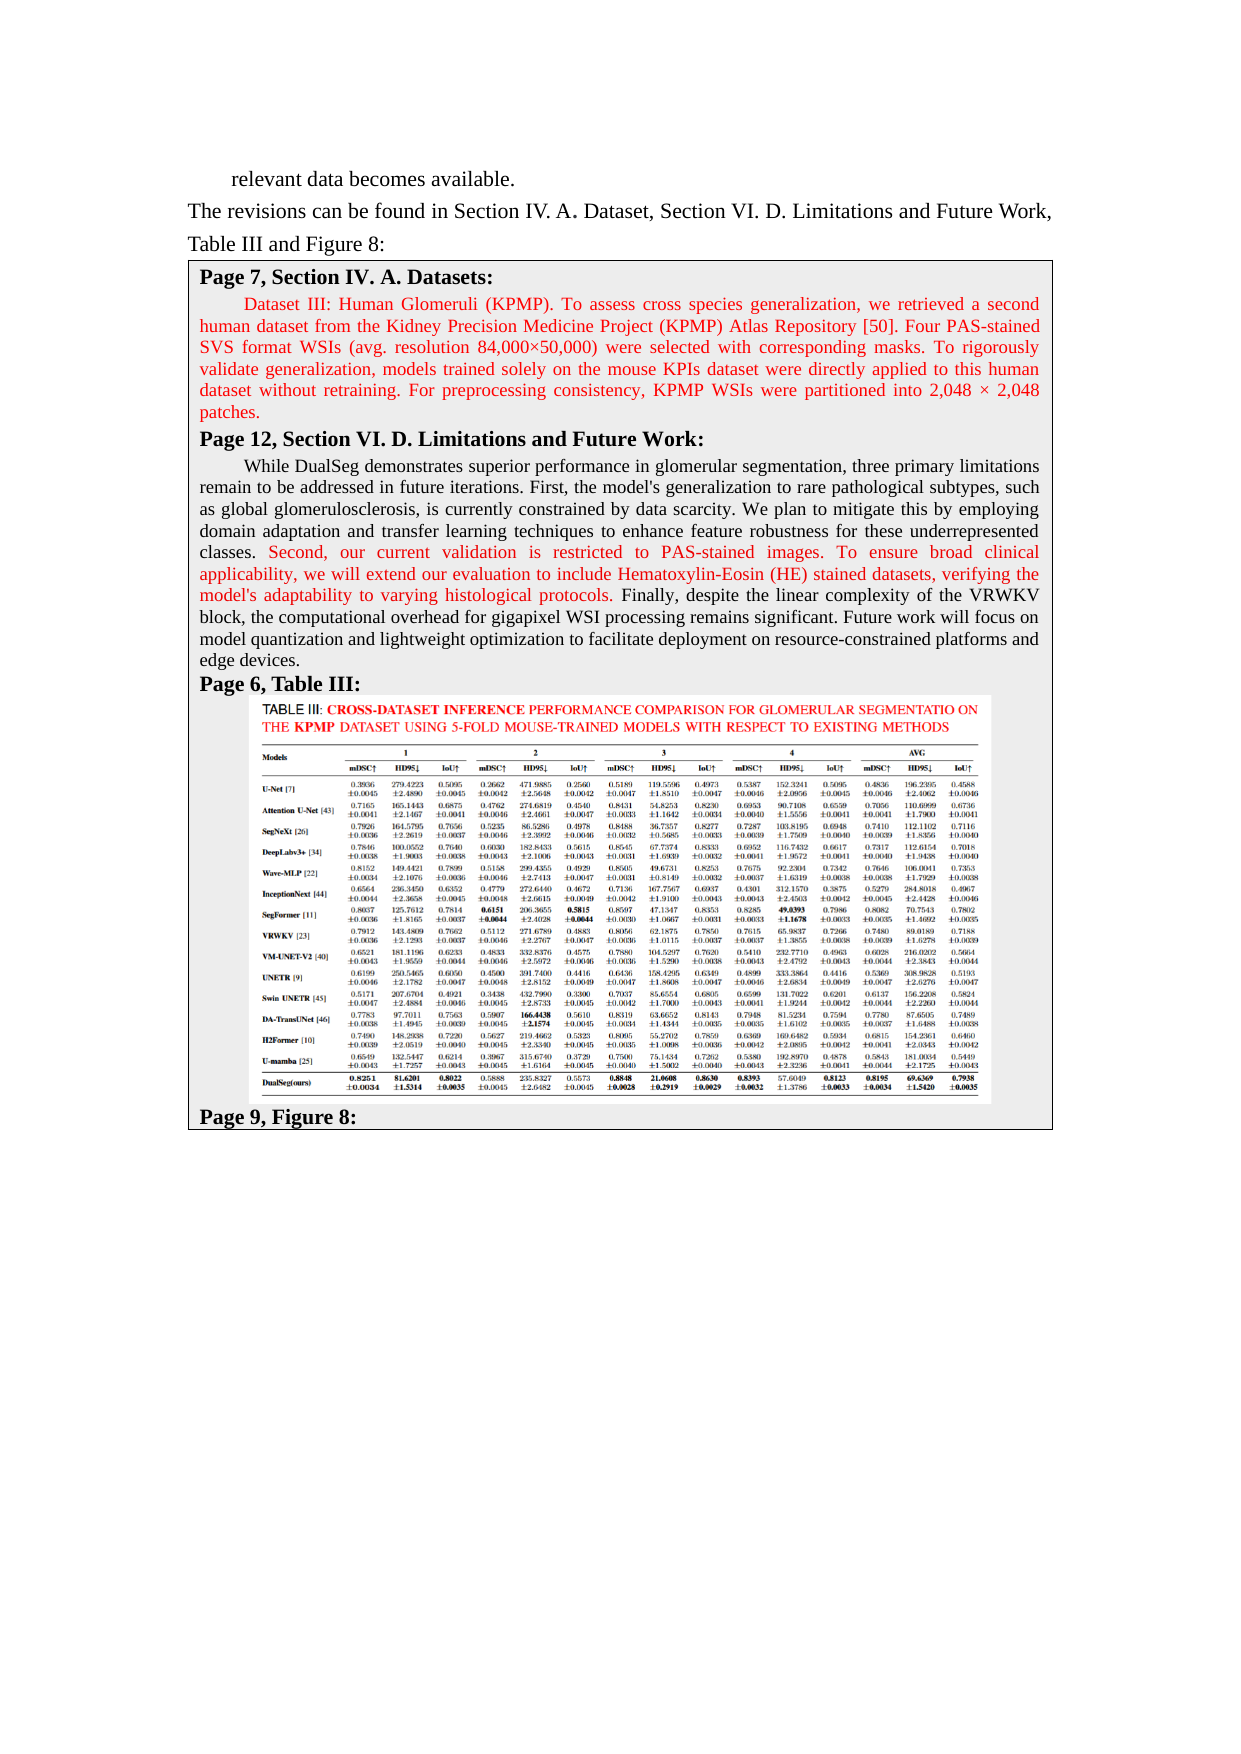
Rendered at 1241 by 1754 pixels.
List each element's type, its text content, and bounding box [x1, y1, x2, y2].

picture [248, 695, 992, 1104]
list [187, 162, 1053, 194]
text The revisions can be found in Section IV. A. Dataset, Section VI. D. Limitations and Future Work, Table III and Figure 8: [187, 194, 1053, 259]
table_header Page 7, Section IV. A. Datasets: Dataset III: Human Glomeruli (KPMP). To assess cross species generalization, we retrieved a second human dataset from the Kidney Precision Medicine Project (KPMP) Atlas Repository [50]. Four PAS-stained SVS format WSIs (avg. resolution 84,000×50,000) were selected with corresponding masks. To rigorously validate generalization, models trained solely on the mouse KPIs dataset were directly applied to this human dataset without retraining. For preprocessing consistency, KPMP WSIs were partitioned into 2,048 × 2,048 patches. Page 12, Section VI. D. Limitations and Future Work: While DualSeg demonstrates superior performance in glomerular segmentation, three primary limitations remain to be addressed in future iterations. First, the model's generalization to rare pathological subtypes, such as global glomerulosclerosis, is currently constrained by data scarcity. We plan to mitigate this by employing domain adaptation and transfer learning techniques to enhance feature robustness for these underrepresented classes. Second, our current validation is restricted to PAS-stained images. To ensure broad clinical applicability, we will extend our evaluation to include Hematoxylin-Eosin (HE) stained datasets, verifying the model's adaptability to varying histological protocols. Finally, despite the linear complexity of the VRWKV block, the computational overhead for gigapixel WSI processing remains significant. Future work will focus on model quantization and lightweight optimization to facilitate deployment on resource-constrained platforms and edge devices. Page 6, Table III: Page 9, Figure 8: [189, 261, 1052, 1129]
